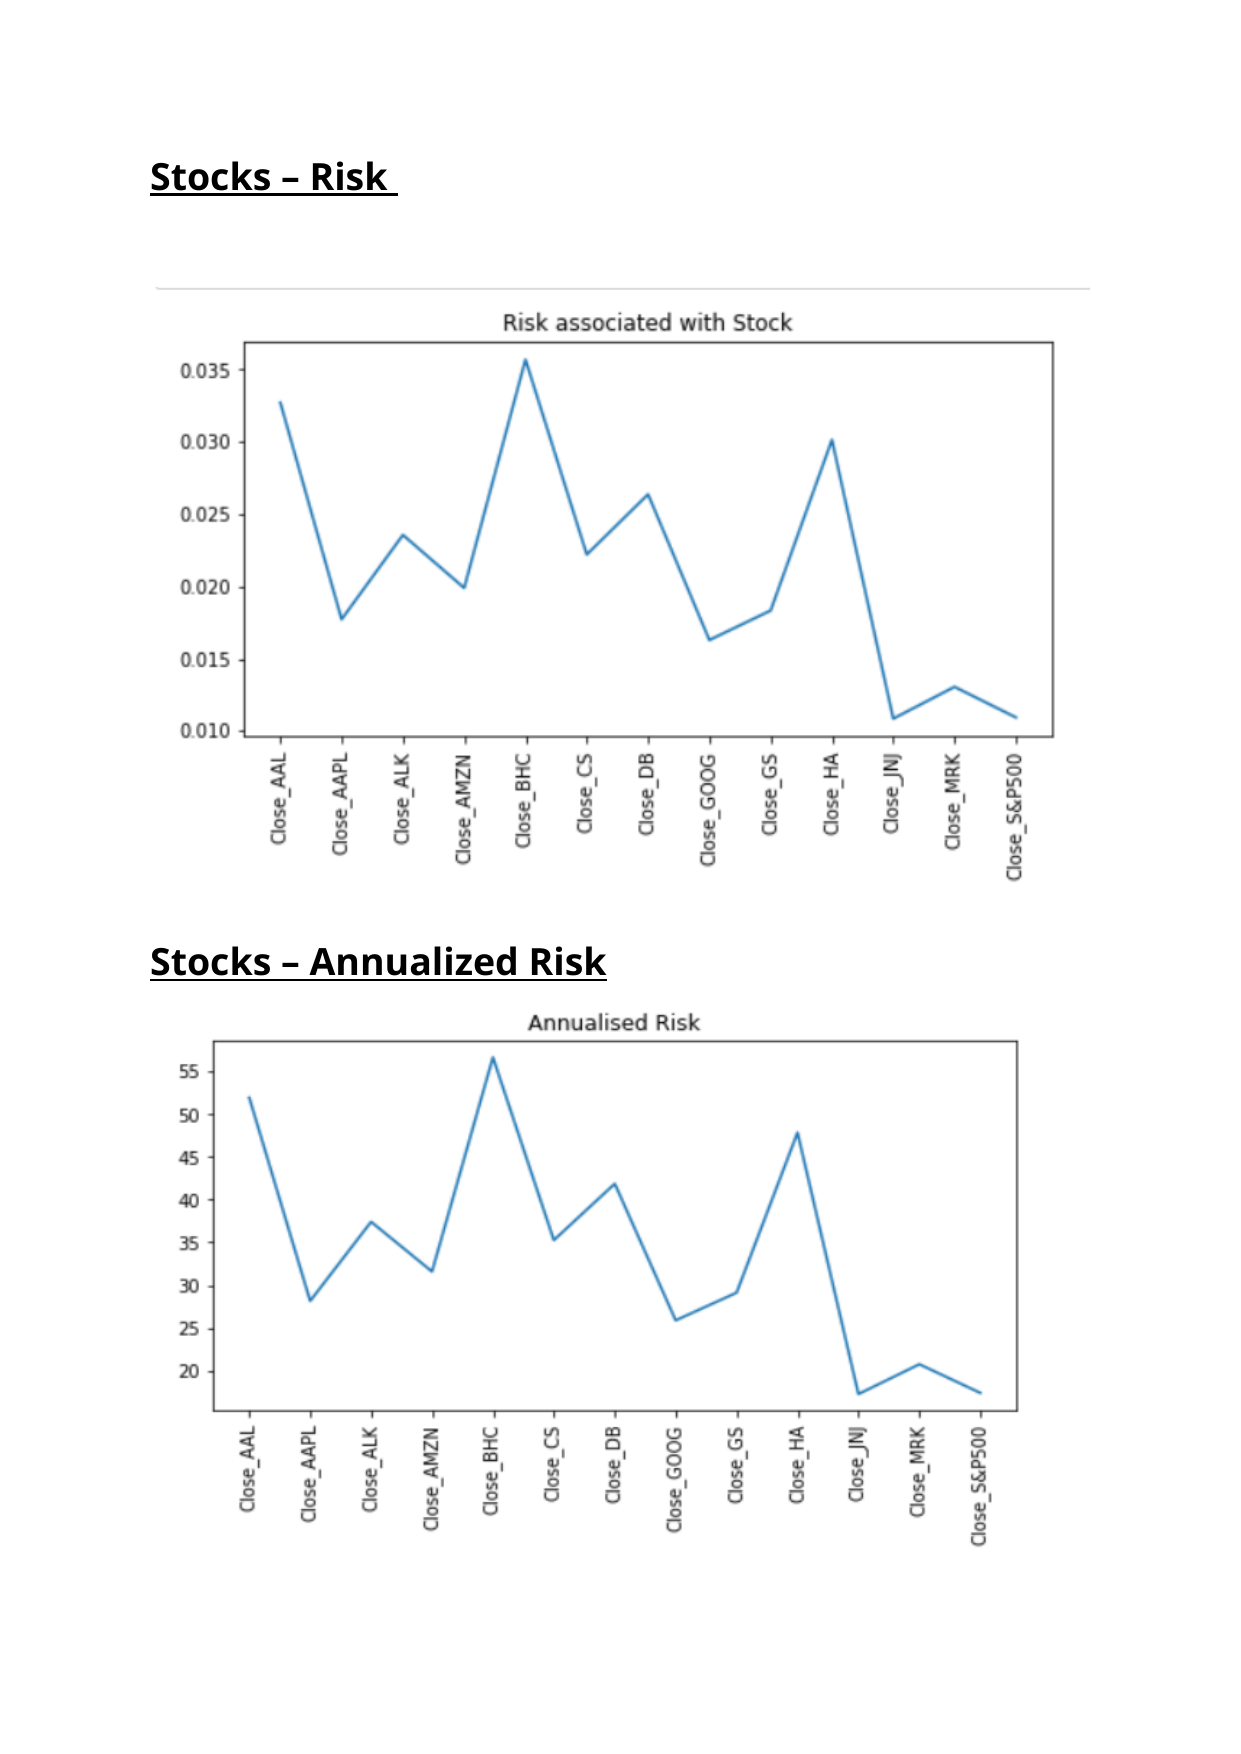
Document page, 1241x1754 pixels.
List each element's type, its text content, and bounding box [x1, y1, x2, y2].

picture [150, 287, 1091, 917]
text Stocks – Annualized Risk [150, 936, 1090, 987]
picture [150, 1007, 1091, 1591]
text Stocks – Risk [150, 150, 1090, 201]
